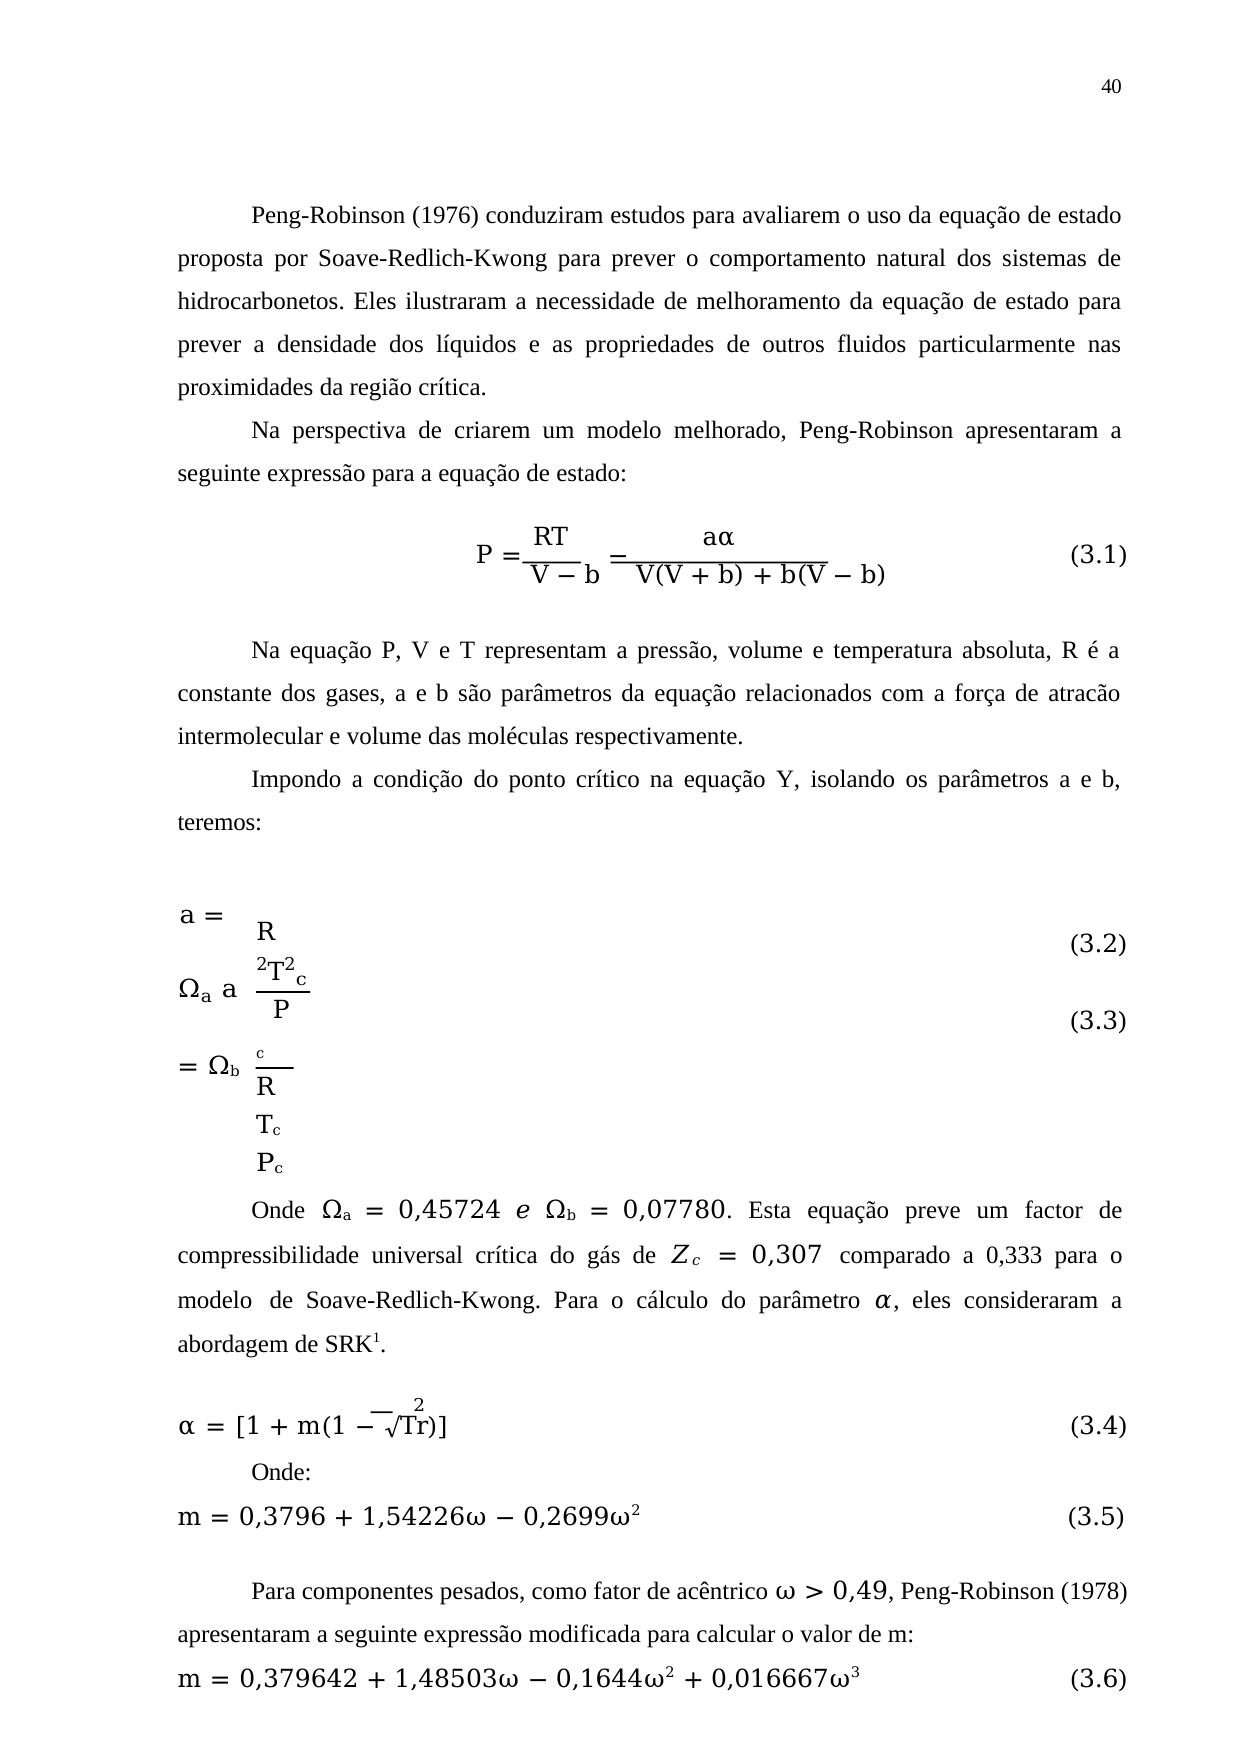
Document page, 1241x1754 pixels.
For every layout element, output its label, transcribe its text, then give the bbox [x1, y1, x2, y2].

text Pc RTc Pc [256, 1069, 293, 1177]
text Impondo a condição do ponto crítico na equação Y, isolando os parâmetros a e b, teremos: [177, 764, 1122, 836]
text P = V − b − V(V + b) + b(V − b) (3.1) [476, 550, 1169, 592]
text (3.2) [1068, 927, 1169, 957]
text m = 0,3796 + 1,54226ω − 0,2699ω2 (3.5) [177, 1501, 1169, 1531]
text Onde: [251, 1457, 1169, 1486]
text 2 [413, 1398, 1169, 1415]
text Pc RTc Pc [256, 993, 293, 1067]
text R2T2 [256, 906, 313, 986]
text Na perspectiva de criarem um modelo melhorado, Peng-Robinson apresentaram a seguinte expressão para a equação de estado: [177, 415, 1122, 487]
text (3.3) [1068, 1004, 1169, 1034]
text α = [1 + m(1 − √Tr)] (3.4) [177, 1415, 1169, 1441]
text a = Ωa a = Ωb [178, 899, 251, 1080]
text RT aα [154, 527, 1115, 550]
text m = 0,379642 + 1,48503ω − 0,1644ω2 + 0,016667ω3 (3.6) [177, 1663, 1169, 1693]
text Na equação P, V e T representam a pressão, volume e temperatura absoluta, R é a constante dos gases, a e b são parâmetros da equação relacionados com a força de atracão intermolecular e volume das moléculas respectivamente. [177, 635, 1122, 750]
text Peng-Robinson (1976) conduziram estudos para avaliarem o uso da equação de estado proposta por Soave-Redlich-Kwong para prever o comportamento natural dos sistemas de hidrocarbonetos. Eles ilustraram a necessidade de melhoramento da equação de estado para prever a densidade dos líquidos e as propriedades de outros fluidos particularmente nas proximidades da região crítica. [177, 200, 1122, 401]
text Para componentes pesados, como fator de acêntrico ω > 0,49, Peng-Robinson (1978) apresentaram a seguinte expressão modificada para calcular o valor de m: [177, 1575, 1137, 1648]
text Onde Ωa = 0,45724 𝑒 Ωb = 0,07780. Esta equação preve um factor de compressibilidade universal crítica do gás de 𝑍𝑐 = 0,307 comparado a 0,333 para o modelo de Soave-Redlich-Kwong. Para o cálculo do parâmetro 𝛼, eles consideraram a abordagem de SRK1. [177, 1194, 1123, 1357]
